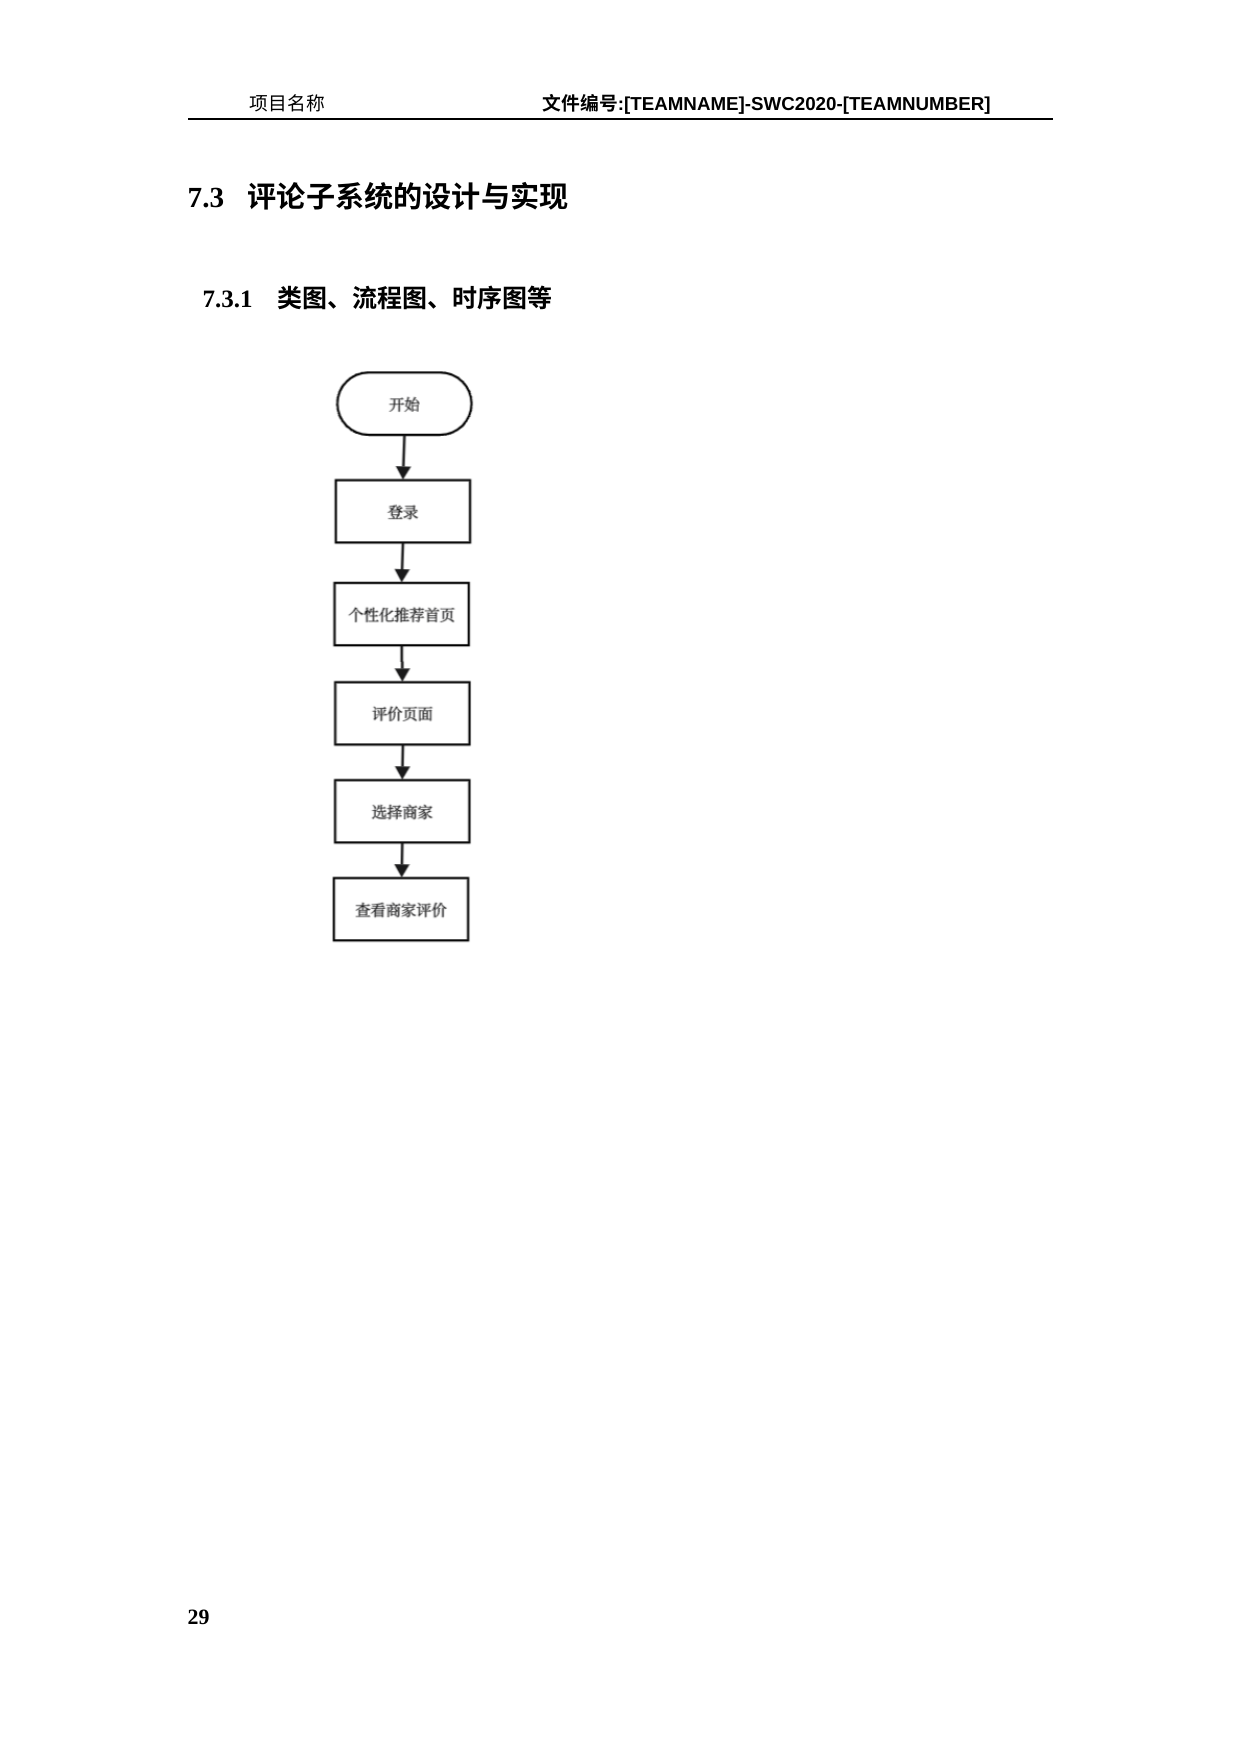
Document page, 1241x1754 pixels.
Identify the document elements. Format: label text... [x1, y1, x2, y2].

subtitle 类图、流程图、时序图等 [202, 264, 1053, 329]
picture [187, 365, 633, 957]
subtitle 评论子系统的设计与实现 [187, 162, 1053, 227]
